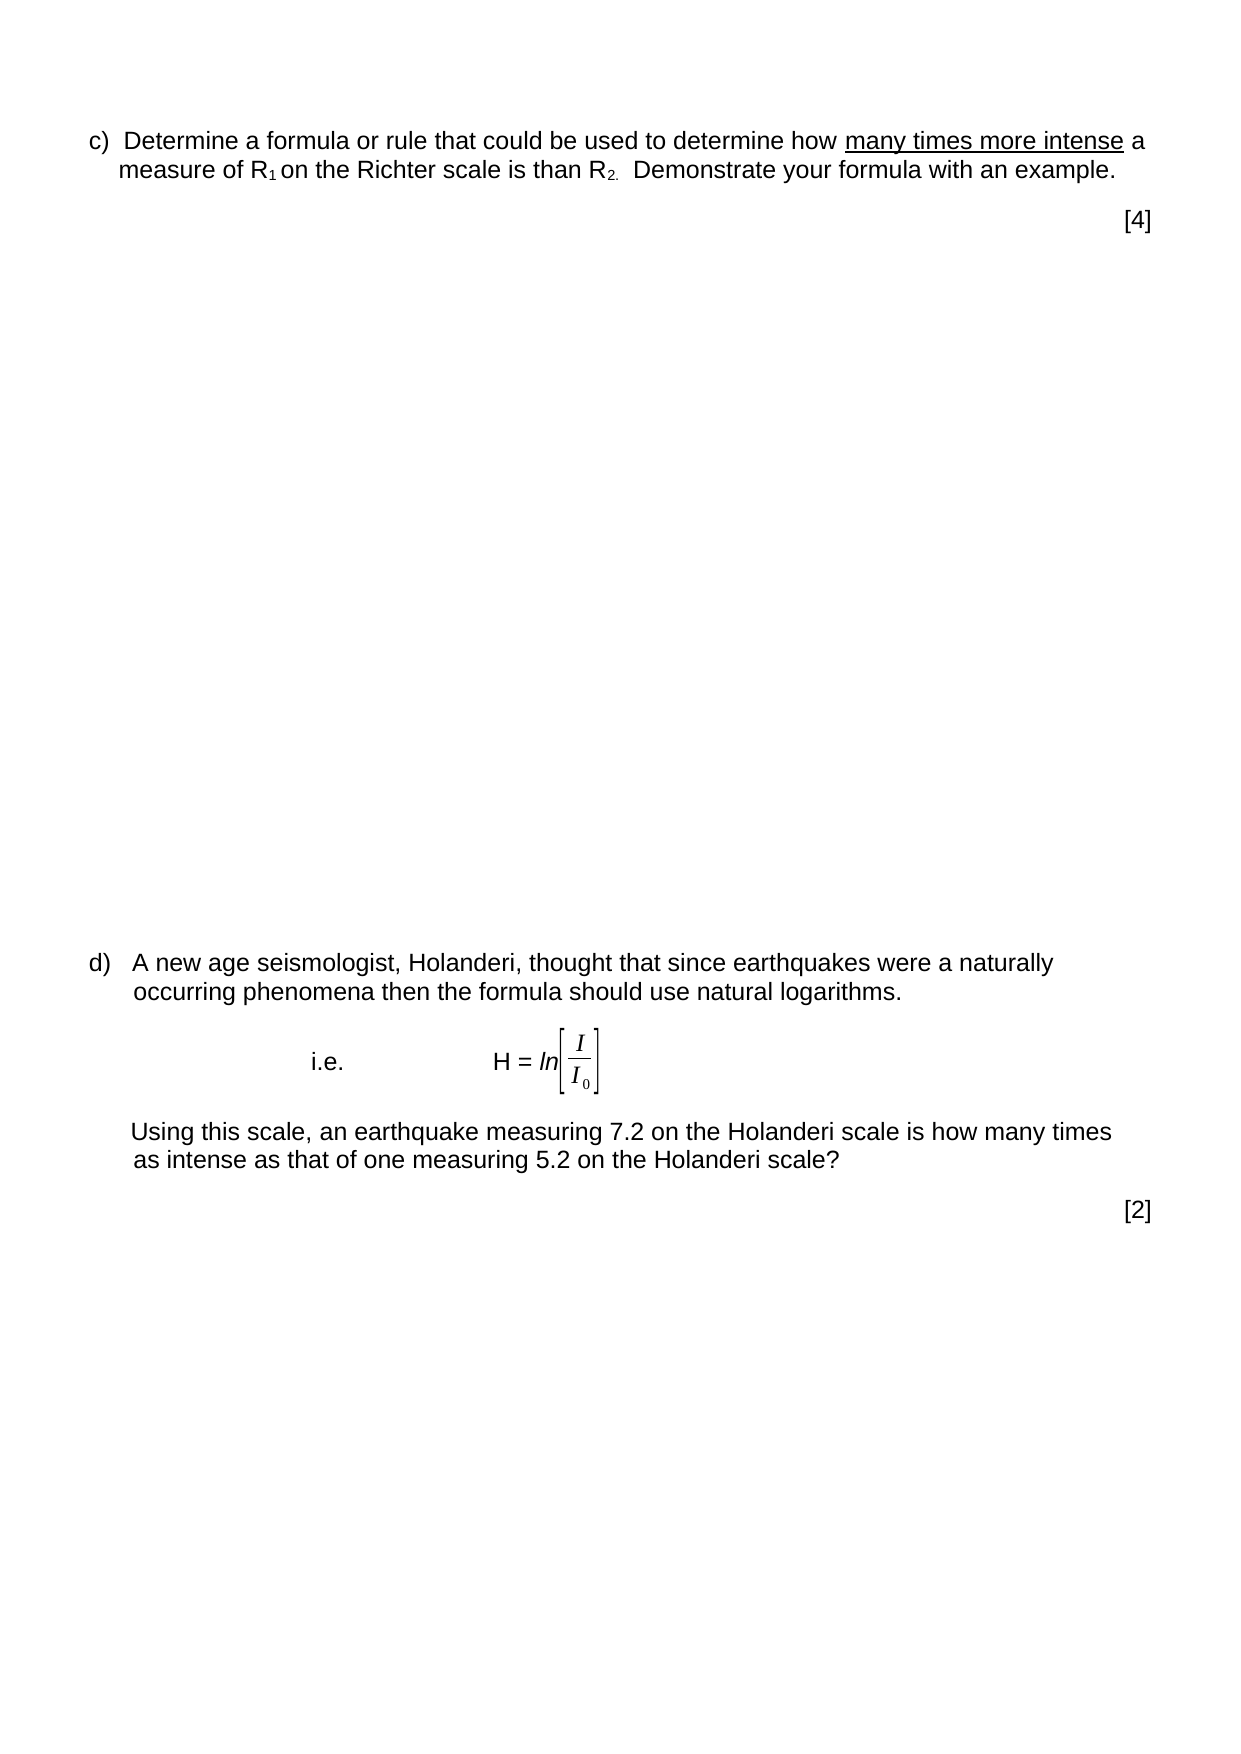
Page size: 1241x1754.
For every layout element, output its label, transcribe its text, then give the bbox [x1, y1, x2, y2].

text i.e. H = ln [89, 1027, 1152, 1096]
text d) A new age seismologist, Holanderi, thought that since earthquakes were a naturally occurring phenomena then the formula should use natural logarithms. [89, 948, 1152, 1006]
text Using this scale, an earthquake measuring 7.2 on the Holanderi scale is how many times as intense as that of one measuring 5.2 on the Holanderi scale? [89, 1117, 1152, 1174]
text c) Determine a formula or rule that could be used to determine how many times more intense a measure of R1 on the Richter scale is than R2. Demonstrate your formula with an example. [89, 126, 1152, 184]
text [2] [89, 1195, 1152, 1224]
text [4] [89, 205, 1152, 233]
